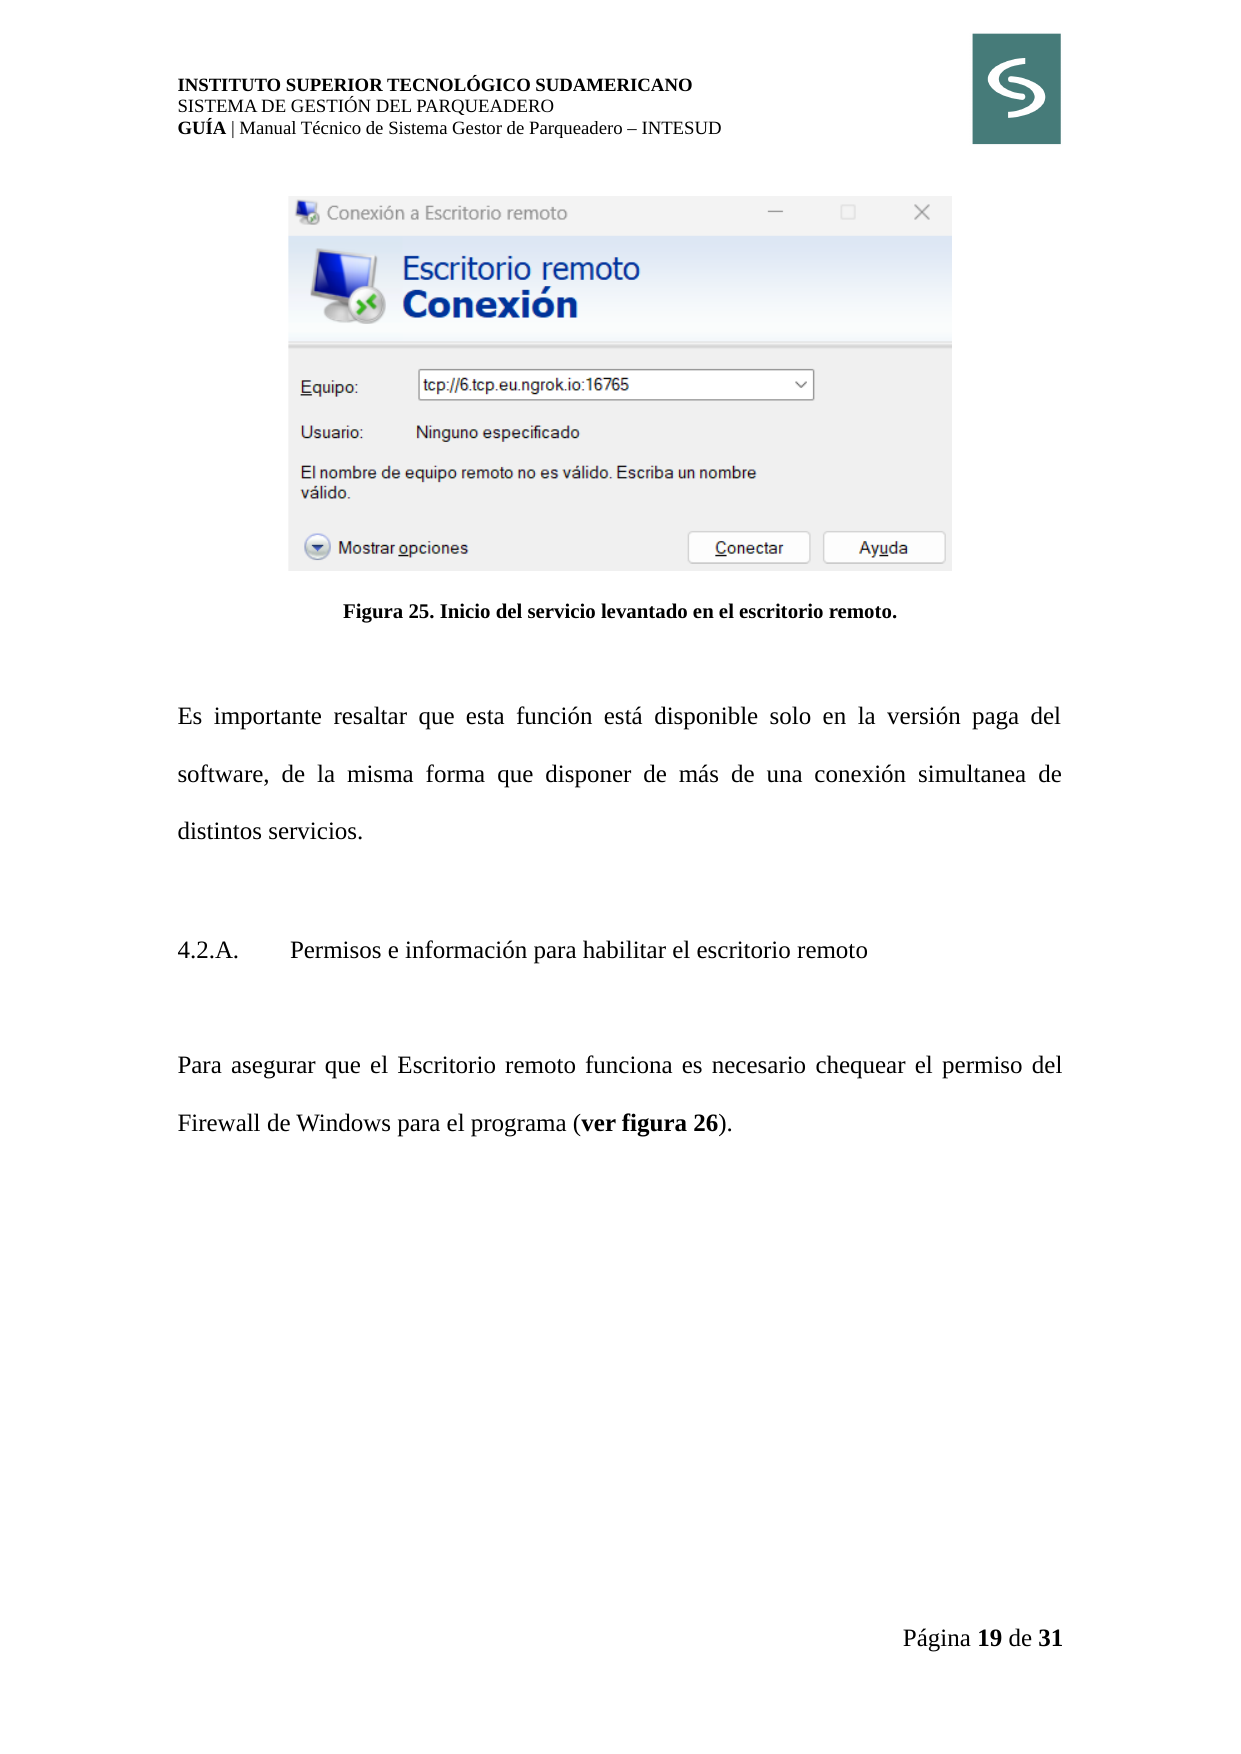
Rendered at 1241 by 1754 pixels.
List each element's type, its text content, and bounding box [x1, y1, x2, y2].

picture [288, 196, 952, 571]
text Es importante resaltar que esta función está disponible solo en la versión paga del software, de la misma forma que disponer de más de una conexión simultanea de distintos servicios. [177, 701, 1063, 845]
picture [969, 32, 1063, 146]
text Para asegurar que el Escritorio remoto funciona es necesario chequear el permiso del Firewall de Windows para el programa (ver figura 26). [177, 1050, 1063, 1137]
text Figura 25. Inicio del servicio levantado en el escritorio remoto. [177, 599, 1063, 623]
subtitle Permisos e información para habilitar el escritorio remoto [177, 935, 1063, 964]
